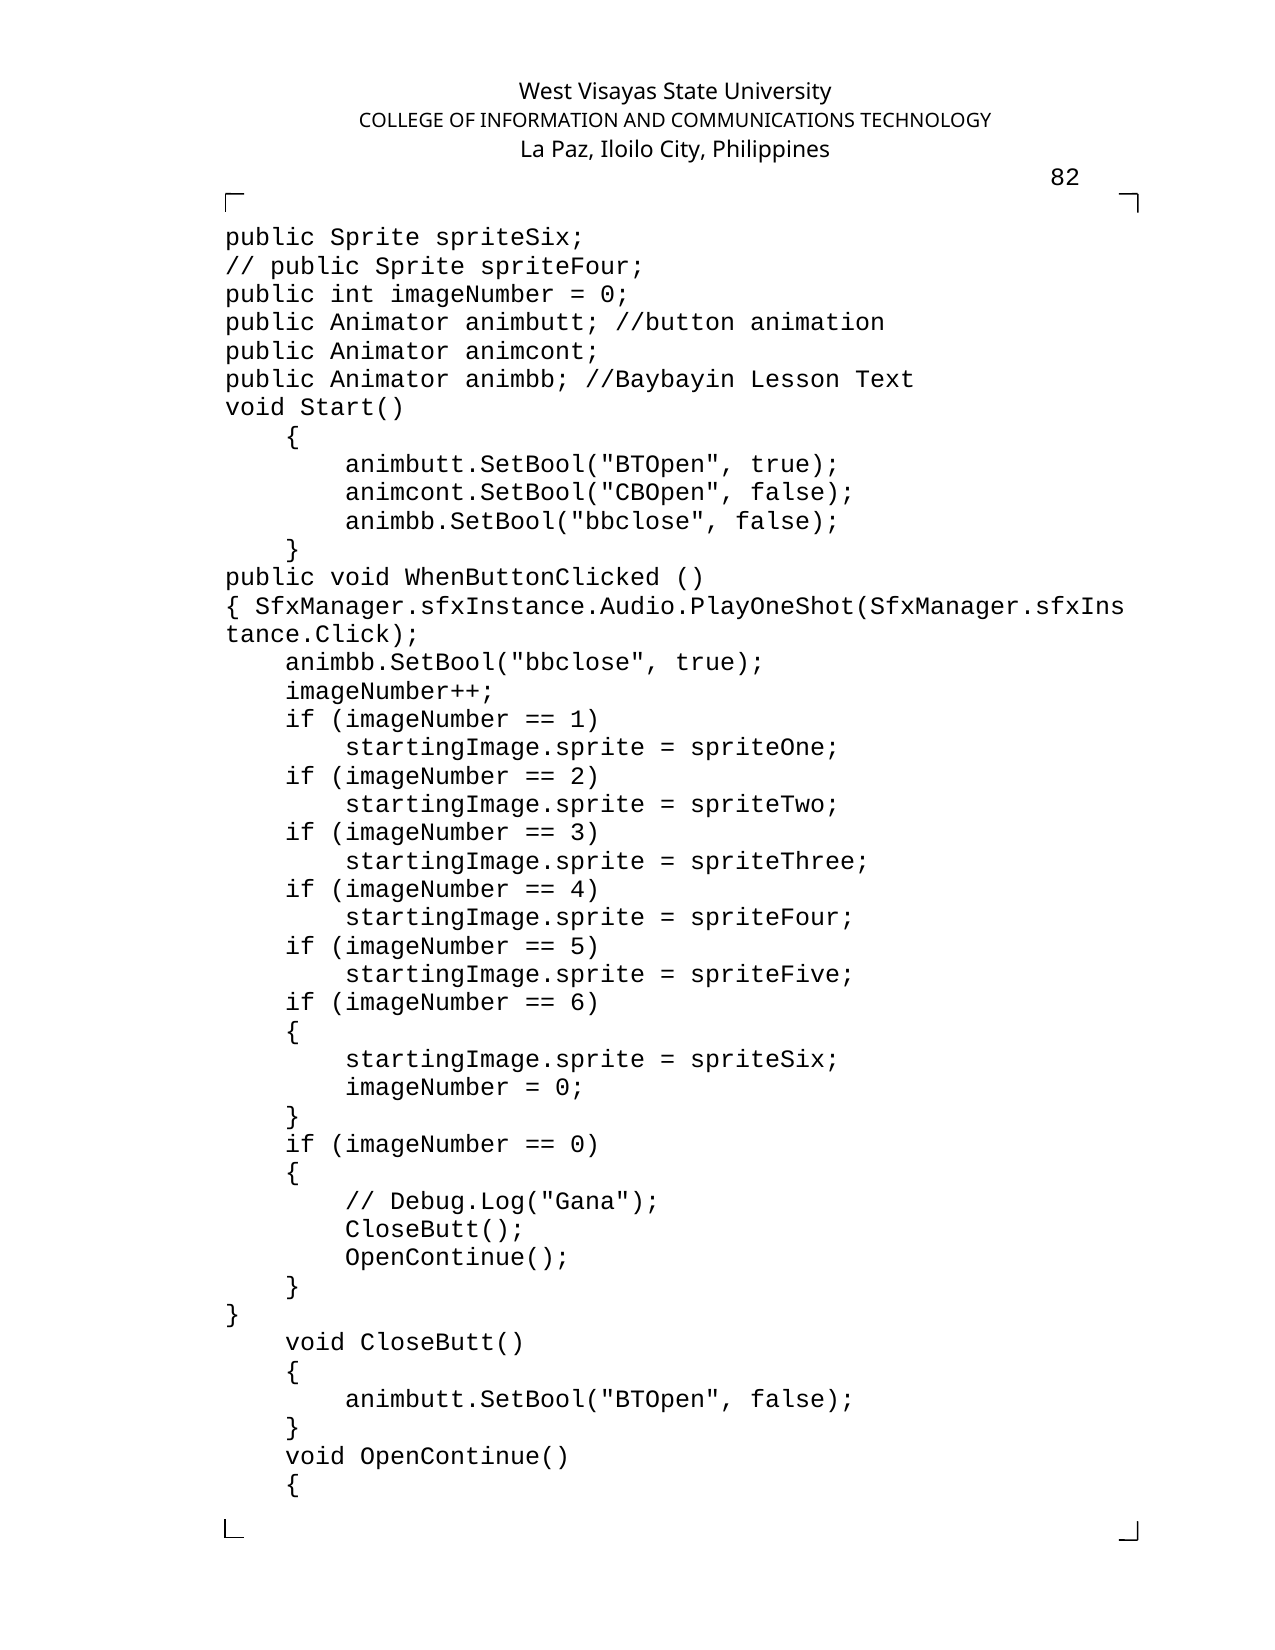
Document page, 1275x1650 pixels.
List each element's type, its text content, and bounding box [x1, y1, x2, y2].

text if (imageNumber == 0) [225, 1132, 1125, 1160]
text imageNumber = 0; [225, 1075, 1125, 1103]
text { [225, 1358, 1125, 1387]
text startingImage.sprite = spriteTwo; [225, 792, 1125, 820]
text OpenContinue(); [225, 1245, 1125, 1273]
text startingImage.sprite = spriteThree; [225, 848, 1125, 877]
text public Animator animcont; [225, 338, 1125, 367]
text } [225, 1415, 1125, 1443]
text animcont.SetBool("CBOpen", false); [225, 480, 1125, 508]
text } [225, 1302, 1125, 1330]
text startingImage.sprite = spriteOne; [225, 735, 1125, 763]
text { [225, 423, 1125, 452]
text } [225, 1273, 1125, 1302]
text animbutt.SetBool("BTOpen", true); [225, 452, 1125, 480]
text { [225, 1018, 1125, 1047]
text } [225, 1103, 1125, 1132]
text if (imageNumber == 1) [225, 707, 1125, 735]
text public Animator animbb; //Baybayin Lesson Text [225, 367, 1125, 395]
text animbutt.SetBool("BTOpen", false); [225, 1387, 1125, 1415]
text animbb.SetBool("bbclose", false); [225, 508, 1125, 537]
text { SfxManager.sfxInstance.Audio.PlayOneShot(SfxManager.sfxInstance.Click); [225, 593, 1125, 650]
text if (imageNumber == 5) [225, 933, 1125, 962]
text // public Sprite spriteFour; [225, 253, 1125, 282]
text void OpenContinue() [225, 1443, 1125, 1472]
text public Animator animbutt; //button animation [225, 310, 1125, 338]
text public Sprite spriteSix; [225, 225, 1125, 253]
text public void WhenButtonClicked () [225, 565, 1125, 593]
text if (imageNumber == 4) [225, 877, 1125, 905]
text { [225, 1160, 1125, 1188]
text { [225, 1472, 1125, 1500]
text if (imageNumber == 6) [225, 990, 1125, 1018]
text startingImage.sprite = spriteFive; [225, 962, 1125, 990]
text imageNumber++; [225, 678, 1125, 707]
text animbb.SetBool("bbclose", true); [225, 650, 1125, 678]
text void CloseButt() [225, 1330, 1125, 1358]
text if (imageNumber == 3) [225, 820, 1125, 848]
text startingImage.sprite = spriteFour; [225, 905, 1125, 933]
text CloseButt(); [225, 1217, 1125, 1245]
text void Start() [225, 395, 1125, 423]
text if (imageNumber == 2) [225, 763, 1125, 792]
text } [225, 537, 1125, 565]
text // Debug.Log("Gana"); [225, 1188, 1125, 1217]
text public int imageNumber = 0; [225, 282, 1125, 310]
text startingImage.sprite = spriteSix; [225, 1047, 1125, 1075]
